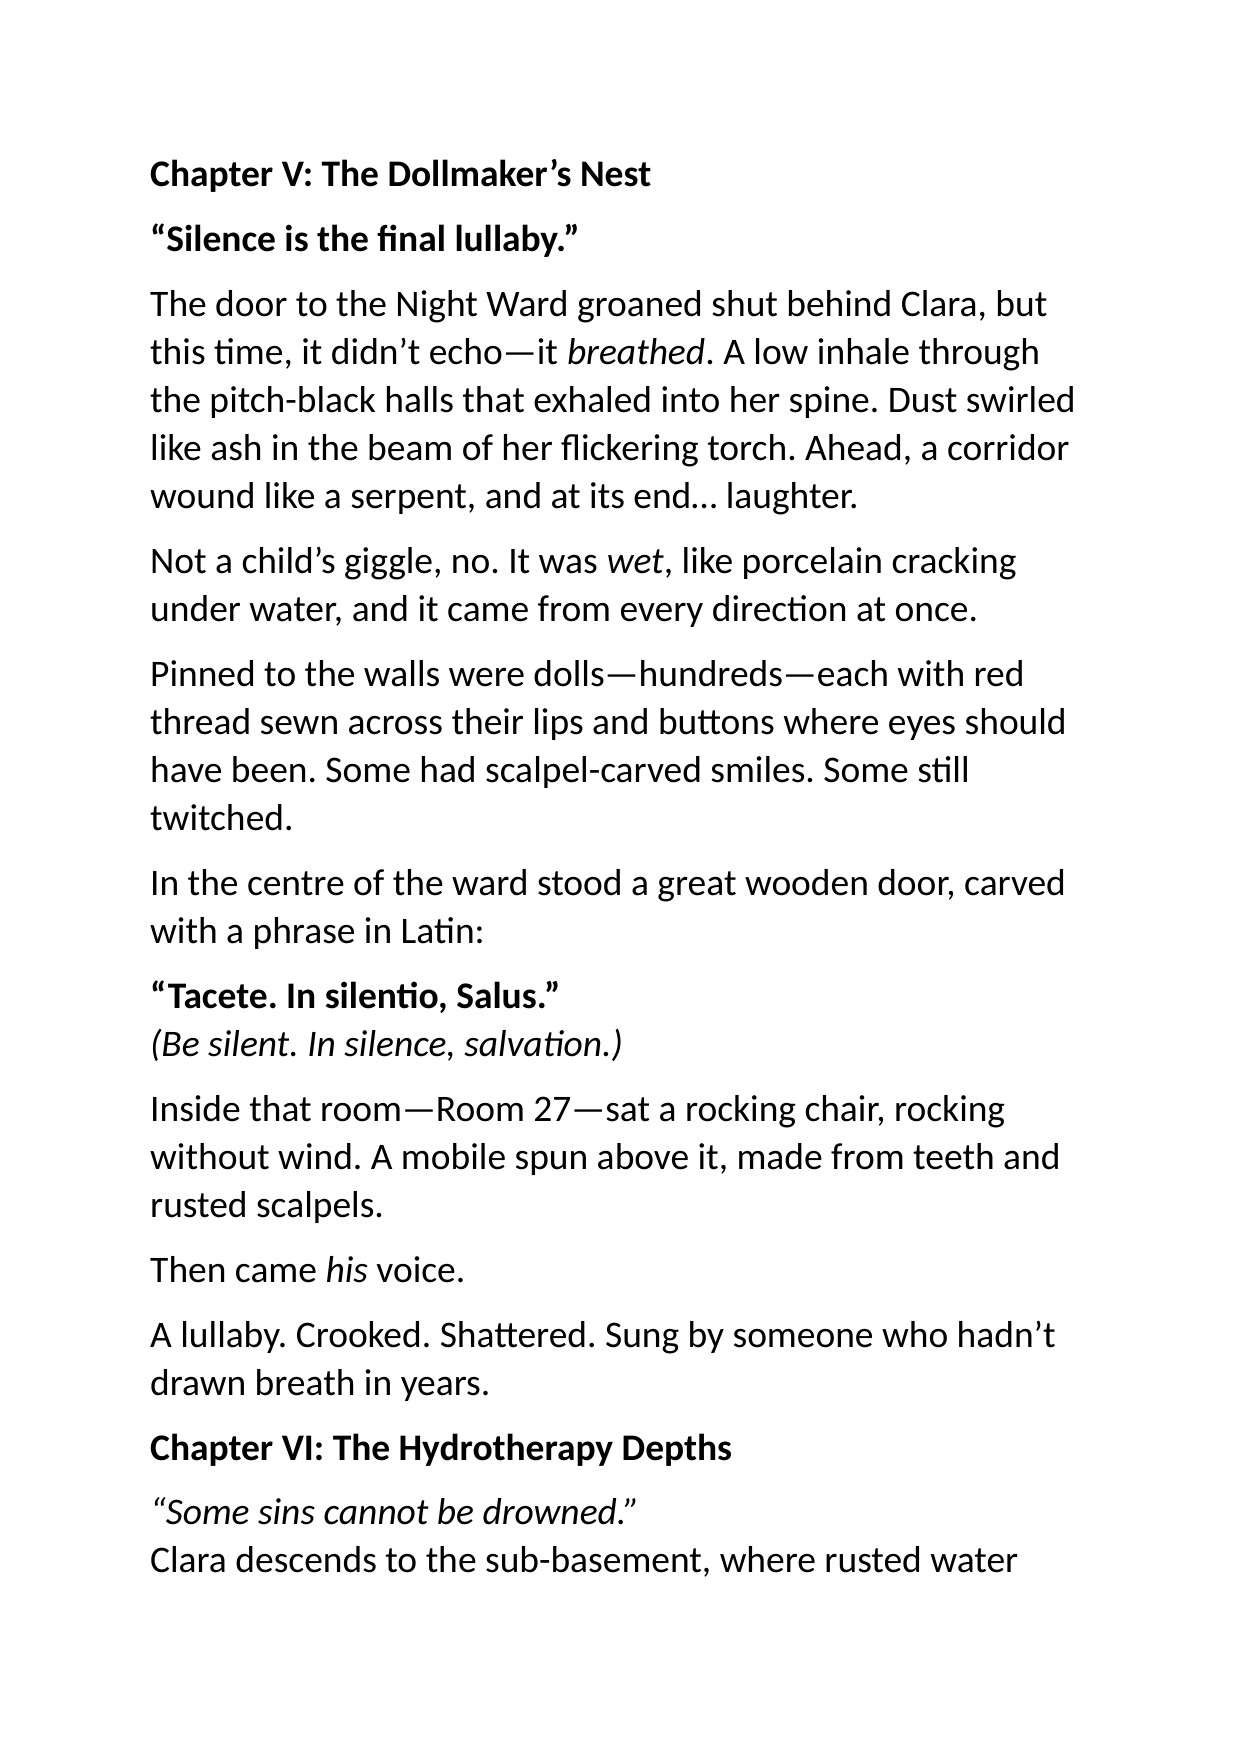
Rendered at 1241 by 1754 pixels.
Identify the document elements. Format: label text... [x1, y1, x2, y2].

text A lullaby. Crooked. Shattered. Sung by someone who hadn’t drawn breath in years. [150, 1311, 1090, 1404]
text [150, 1488, 1090, 1582]
text Then came his voice. [150, 1246, 1090, 1292]
text The door to the Night Ward groaned shut behind Clara, but this time, it didn’t echo—it breathed. A low inhale through the pitch-black halls that exhaled into her spine. Dust swirled like ash in the beam of her flickering torch. Ahead, a corridor wound like a serpent, and at its end… laughter. [150, 279, 1090, 518]
text “Silence is the final lullaby.” [150, 215, 1090, 261]
text Not a child’s giggle, no. It was wet, like porcelain cracking under water, and it came from every direction at once. [150, 537, 1090, 631]
text In the centre of the ward stood a great wooden door, carved with a phrase in Latin: [150, 859, 1090, 953]
text Inside that room—Room 27—sat a rocking chair, rocking without wind. A mobile spun above it, made from teeth and rusted scalpels. [150, 1085, 1090, 1227]
text “Tacete. In silentio, Salus.” (Be silent. In silence, salvation.) [150, 972, 1090, 1066]
text Chapter V: The Dollmaker’s Nest [150, 150, 1090, 196]
text Chapter VI: The Hydrotherapy Depths [150, 1423, 1090, 1469]
text Pinned to the walls were dolls—hundreds—each with red thread sewn across their lips and buttons where eyes should have been. Some had scalpel-carved smiles. Some still twitched. [150, 650, 1090, 840]
